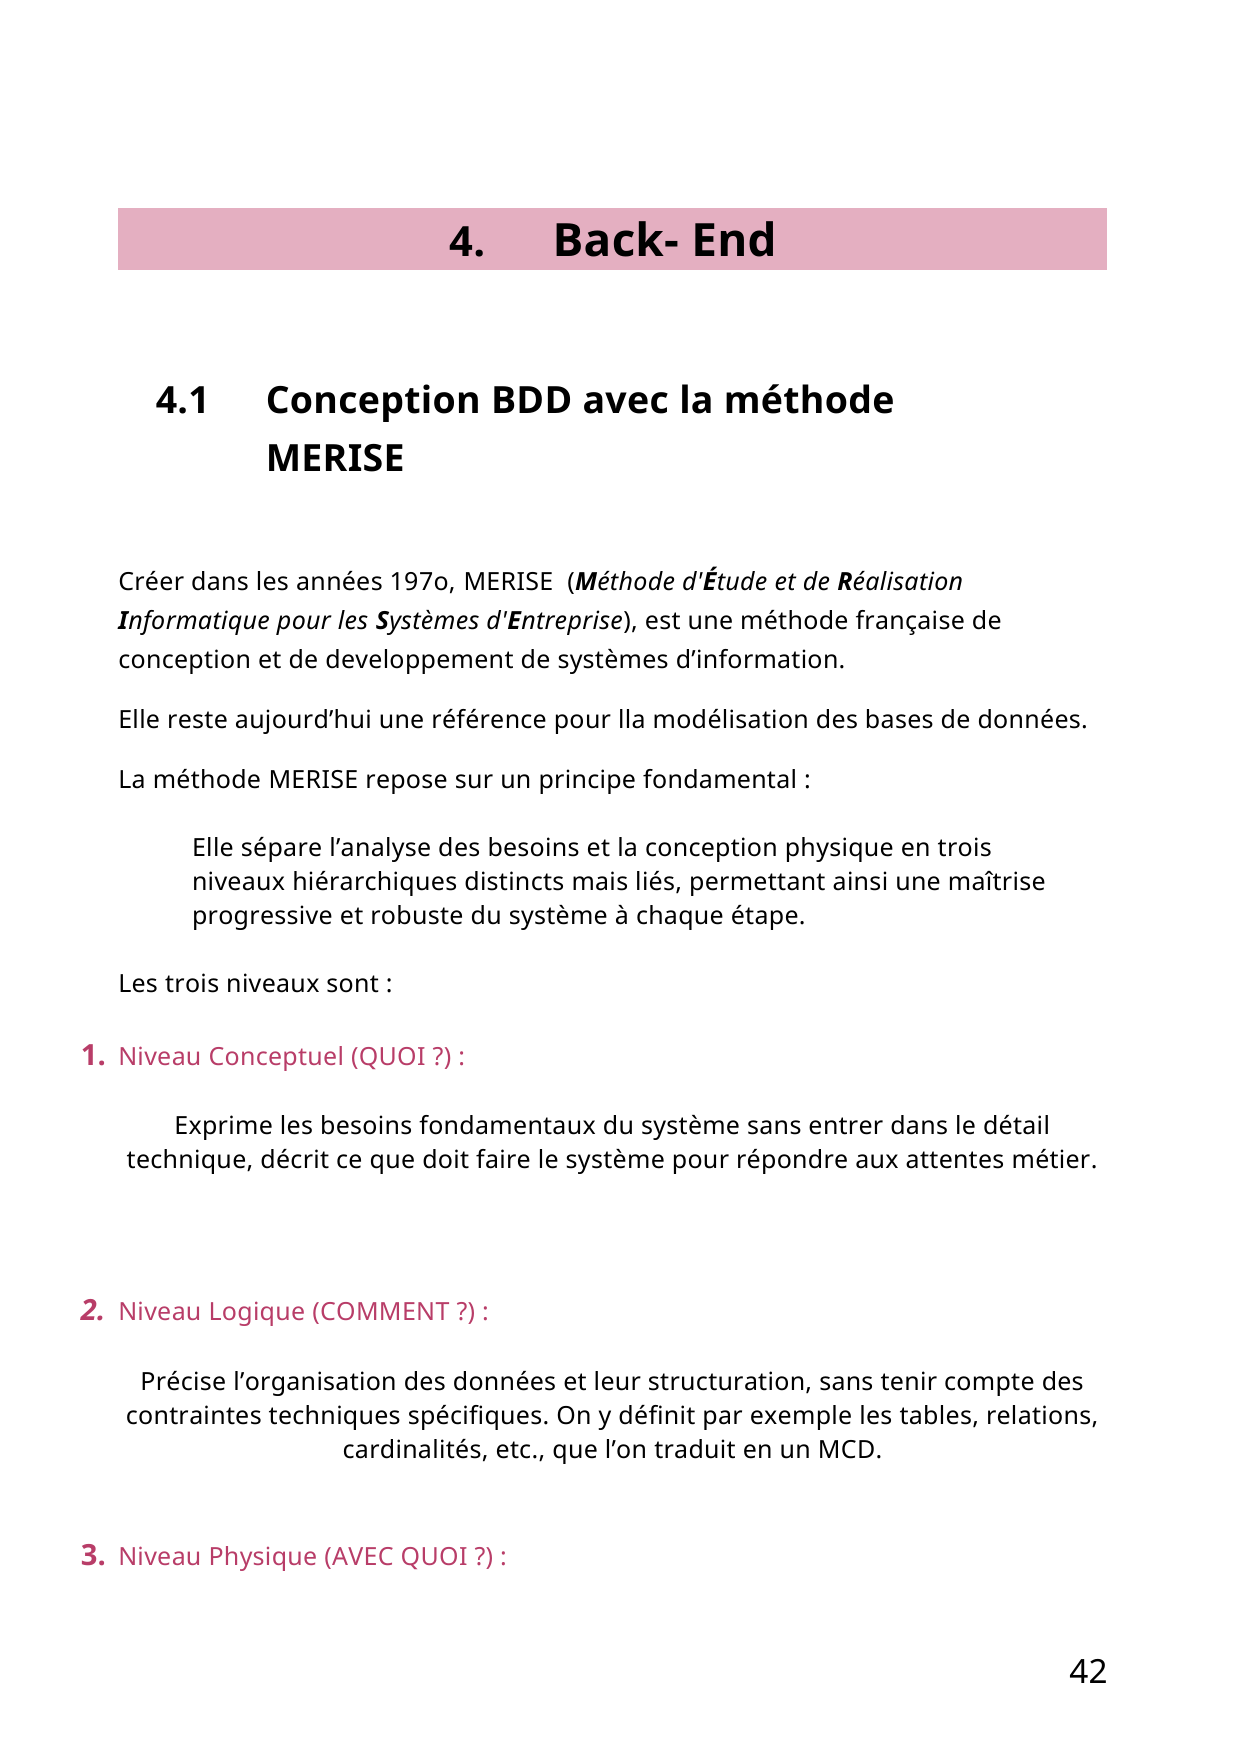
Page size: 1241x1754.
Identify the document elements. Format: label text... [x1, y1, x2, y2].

text Précise l’organisation des données et leur structuration, sans tenir compte des contraintes techniques spécifiques. On y définit par exemple les tables, relations, cardinalités, etc., que l’on traduit en un MCD. [118, 1329, 1107, 1466]
list Niveau Logique (COMMENT ?) : [81, 1290, 1107, 1329]
text Elle sépare l’analyse des besoins et la conception physique en trois [192, 830, 1107, 864]
text progressive et robuste du système à chaque étape. [192, 898, 1107, 932]
list Conception BDD avec la méthode MERISE [156, 373, 1107, 483]
list Niveau Physique (AVEC QUOI ?) : [81, 1534, 1107, 1573]
list Back- End [118, 208, 1107, 270]
text Créer dans les années 197o, MERISE (Méthode d'Étude et de Réalisation Informatique pour les Systèmes d'Entreprise), est une méthode française de conception et de developpement de systèmes d’information. [118, 563, 1107, 676]
text Les trois niveaux sont : [118, 966, 1107, 1000]
text Elle reste aujourd’hui une référence pour lla modélisation des bases de données. [118, 702, 1107, 736]
text niveaux hiérarchiques distincts mais liés, permettant ainsi une maîtrise [192, 864, 1107, 898]
text La méthode MERISE repose sur un principe fondamental : [118, 762, 1107, 796]
list Niveau Conceptuel (QUOI ?) : [81, 1034, 1107, 1074]
text Exprime les besoins fondamentaux du système sans entrer dans le détail technique, décrit ce que doit faire le système pour répondre aux attentes métier. [118, 1074, 1107, 1222]
